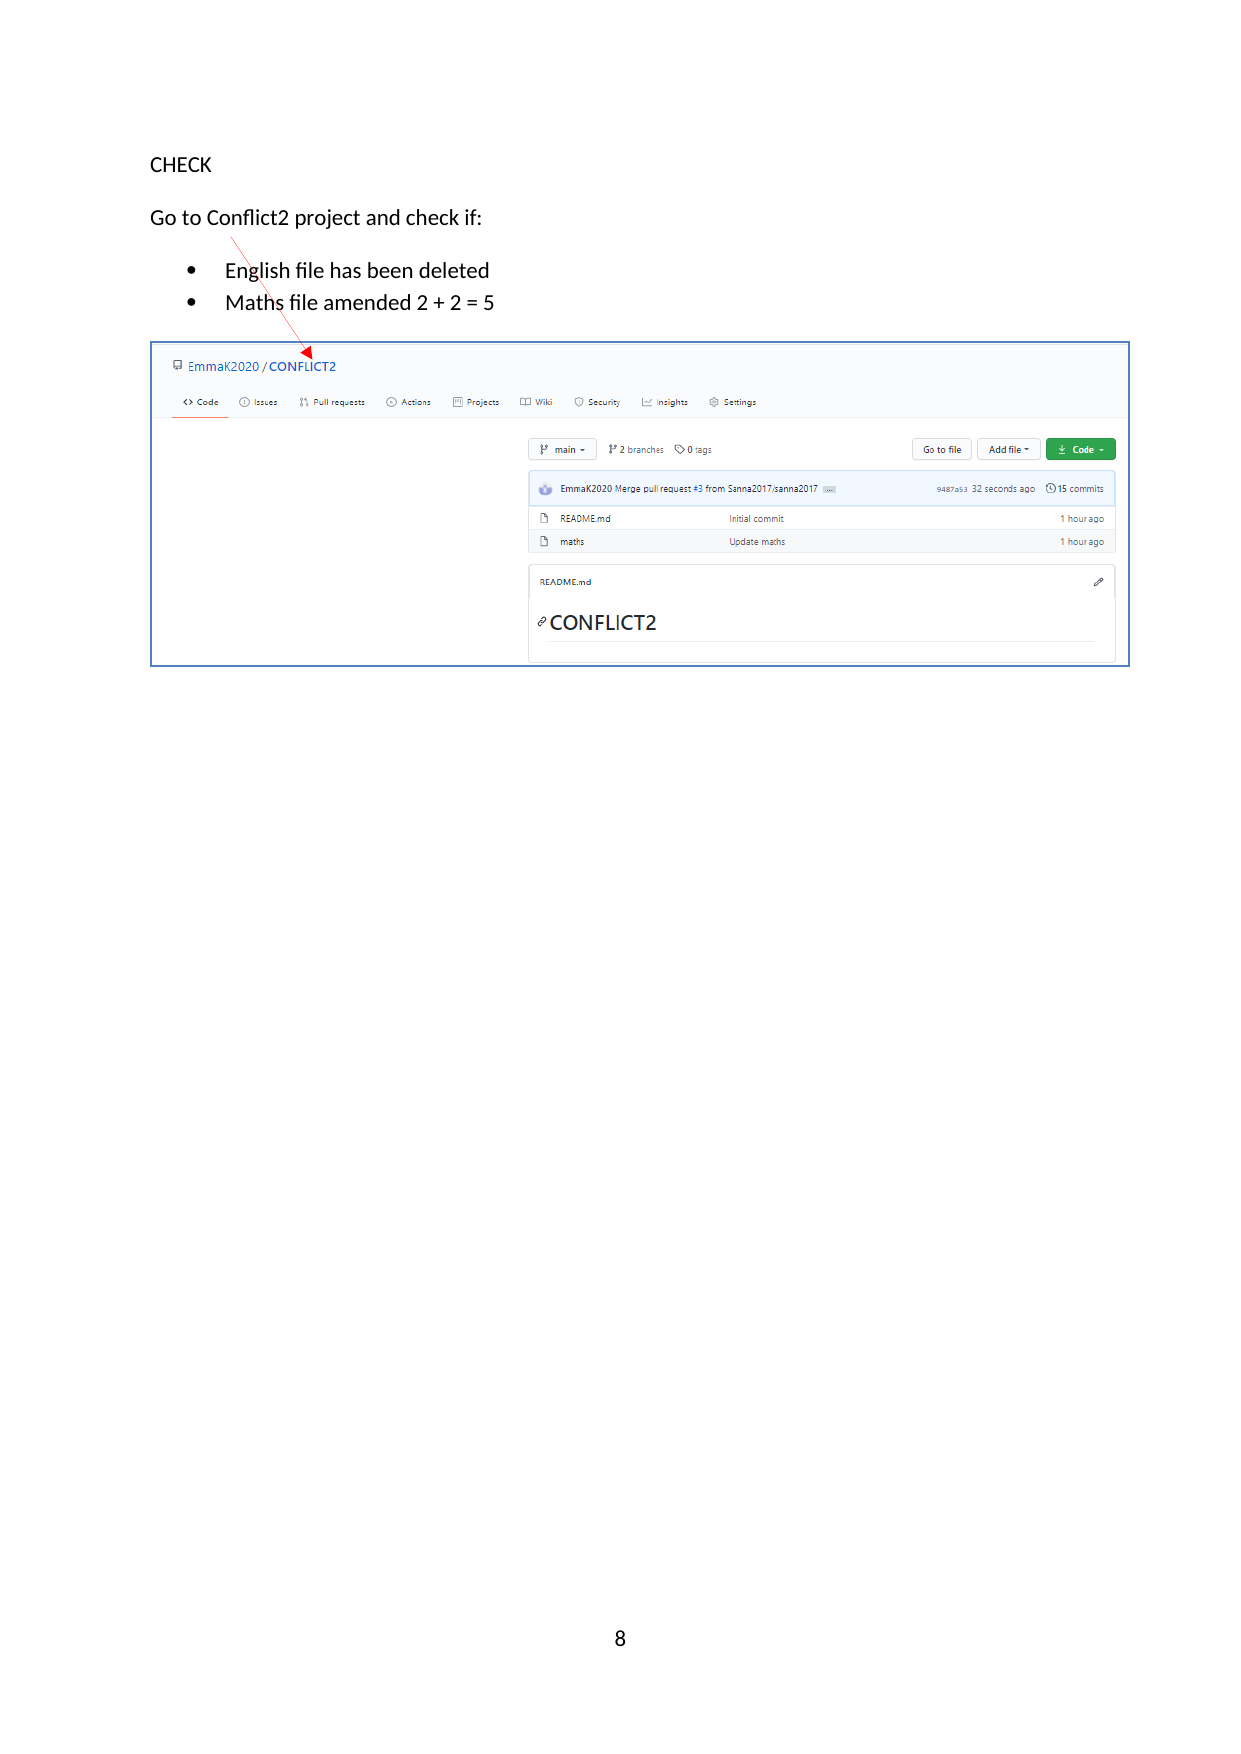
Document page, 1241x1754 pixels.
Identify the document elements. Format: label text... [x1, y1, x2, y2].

text CHECK [150, 150, 1090, 178]
picture [152, 343, 1128, 665]
list English file has been deleted [245, 256, 1090, 284]
list Maths file amended 2 + 2 = 5 [266, 288, 1090, 316]
list English file has been deleted [187, 256, 261, 284]
list Maths file amended 2 + 2 = 5 [187, 288, 282, 316]
text Go to Conflict2 project and check if: [150, 203, 1090, 231]
